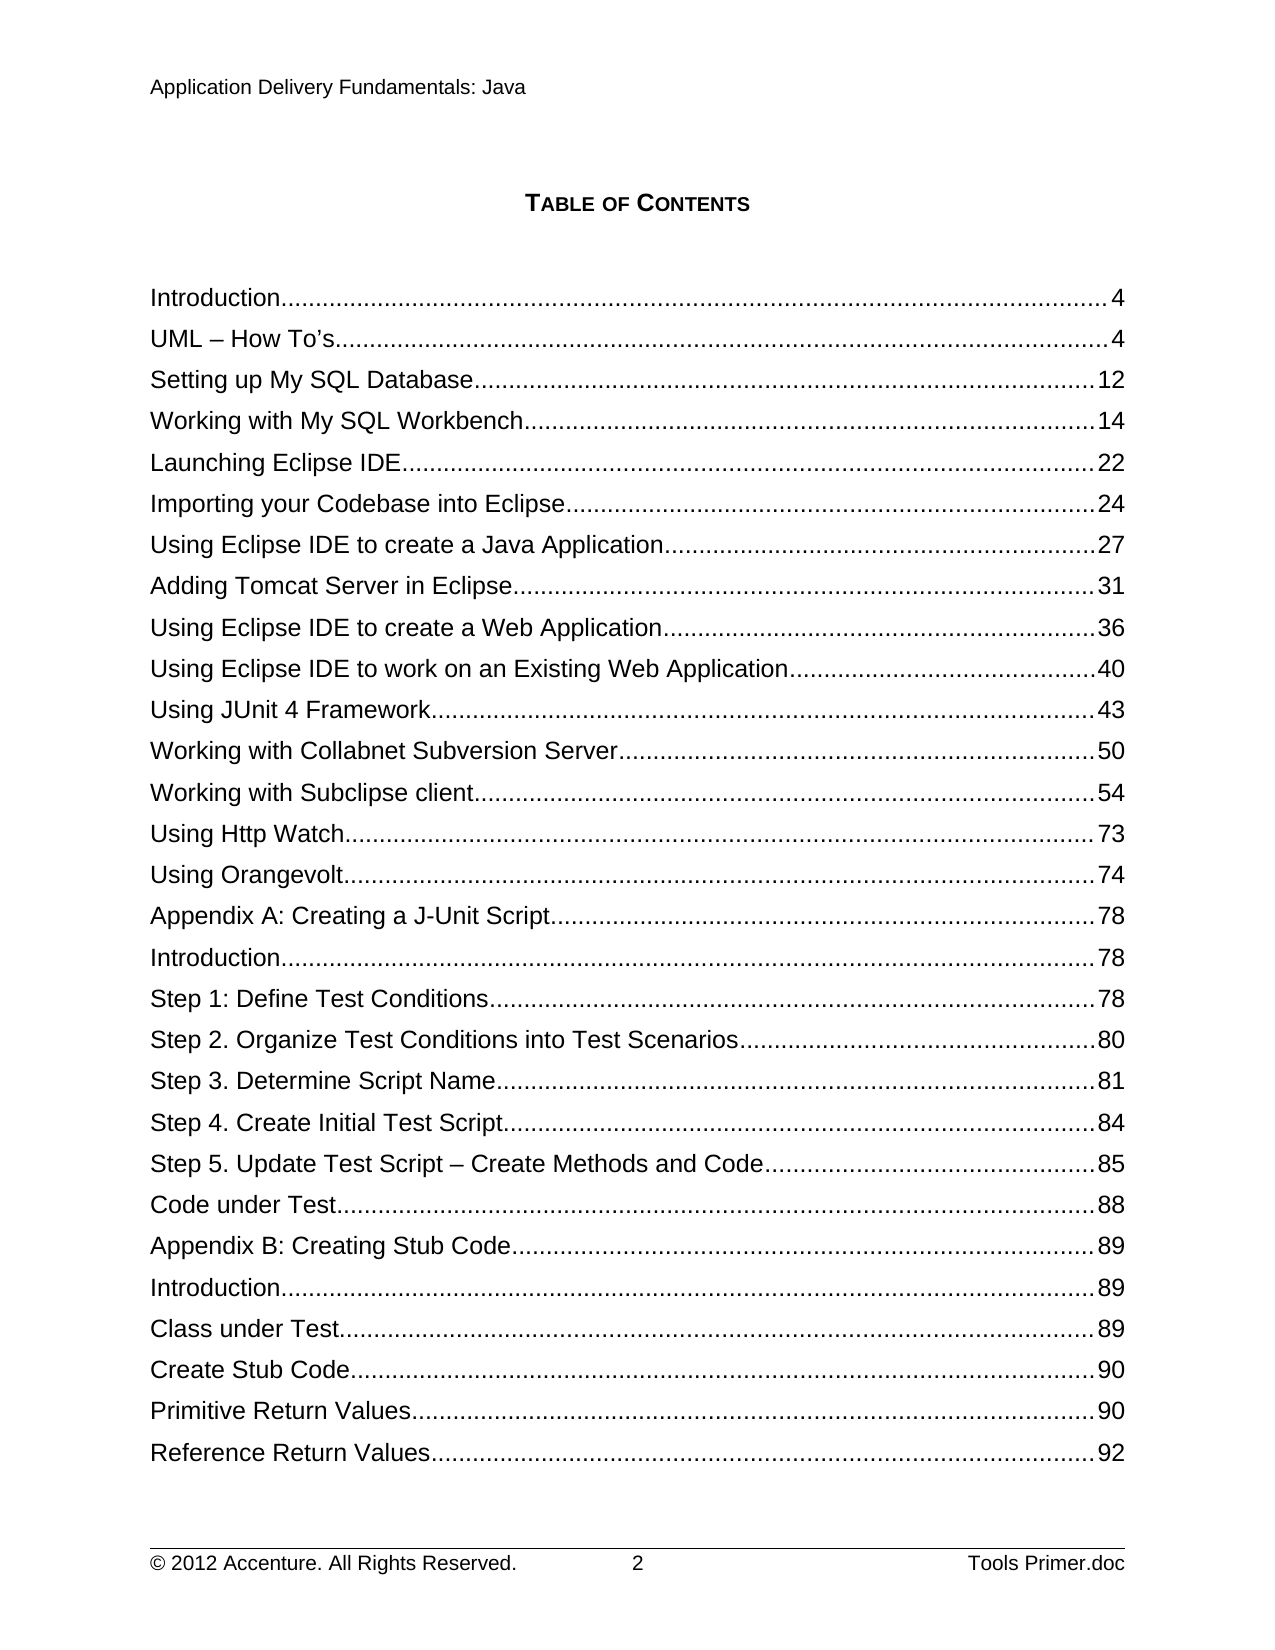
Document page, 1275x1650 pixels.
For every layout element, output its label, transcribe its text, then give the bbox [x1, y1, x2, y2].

text Code under Test 88 [150, 1190, 1125, 1219]
text Using Http Watch 73 [150, 819, 1125, 847]
text Step 4. Create Initial Test Script 84 [150, 1107, 1125, 1136]
text Launching Eclipse IDE 22 [150, 447, 1125, 476]
text Primitive Return Values 90 [150, 1396, 1125, 1425]
text Appendix A: Creating a J-Unit Script 78 [150, 901, 1125, 930]
text Using Eclipse IDE to work on an Existing Web Application 40 [150, 654, 1125, 682]
text Working with Collabnet Subversion Server 50 [150, 736, 1125, 765]
text Importing your Codebase into Eclipse 24 [150, 489, 1125, 517]
text Step 2. Organize Test Conditions into Test Scenarios 80 [150, 1025, 1125, 1054]
text Using Orangevolt 74 [150, 860, 1125, 889]
text Introduction 89 [150, 1272, 1125, 1301]
text Introduction 4 [150, 282, 1125, 311]
text Setting up My SQL Database 12 [150, 365, 1125, 394]
text UML – How To’s 4 [150, 324, 1125, 352]
text Table of Contents [150, 187, 1125, 216]
text Working with Subclipse client 54 [150, 777, 1125, 806]
text Using JUnit 4 Framework 43 [150, 695, 1125, 724]
text Appendix B: Creating Stub Code 89 [150, 1231, 1125, 1260]
text Introduction 78 [150, 942, 1125, 971]
text Step 3. Determine Script Name 81 [150, 1066, 1125, 1095]
text Working with My SQL Workbench 14 [150, 406, 1125, 435]
text Create Stub Code 90 [150, 1355, 1125, 1384]
text Step 1: Define Test Conditions 78 [150, 984, 1125, 1012]
text Using Eclipse IDE to create a Java Application 27 [150, 530, 1125, 559]
text Using Eclipse IDE to create a Web Application 36 [150, 612, 1125, 641]
text Step 5. Update Test Script – Create Methods and Code 85 [150, 1149, 1125, 1177]
text Adding Tomcat Server in Eclipse 31 [150, 571, 1125, 600]
text Reference Return Values 92 [150, 1437, 1125, 1466]
text Class under Test 89 [150, 1314, 1125, 1342]
